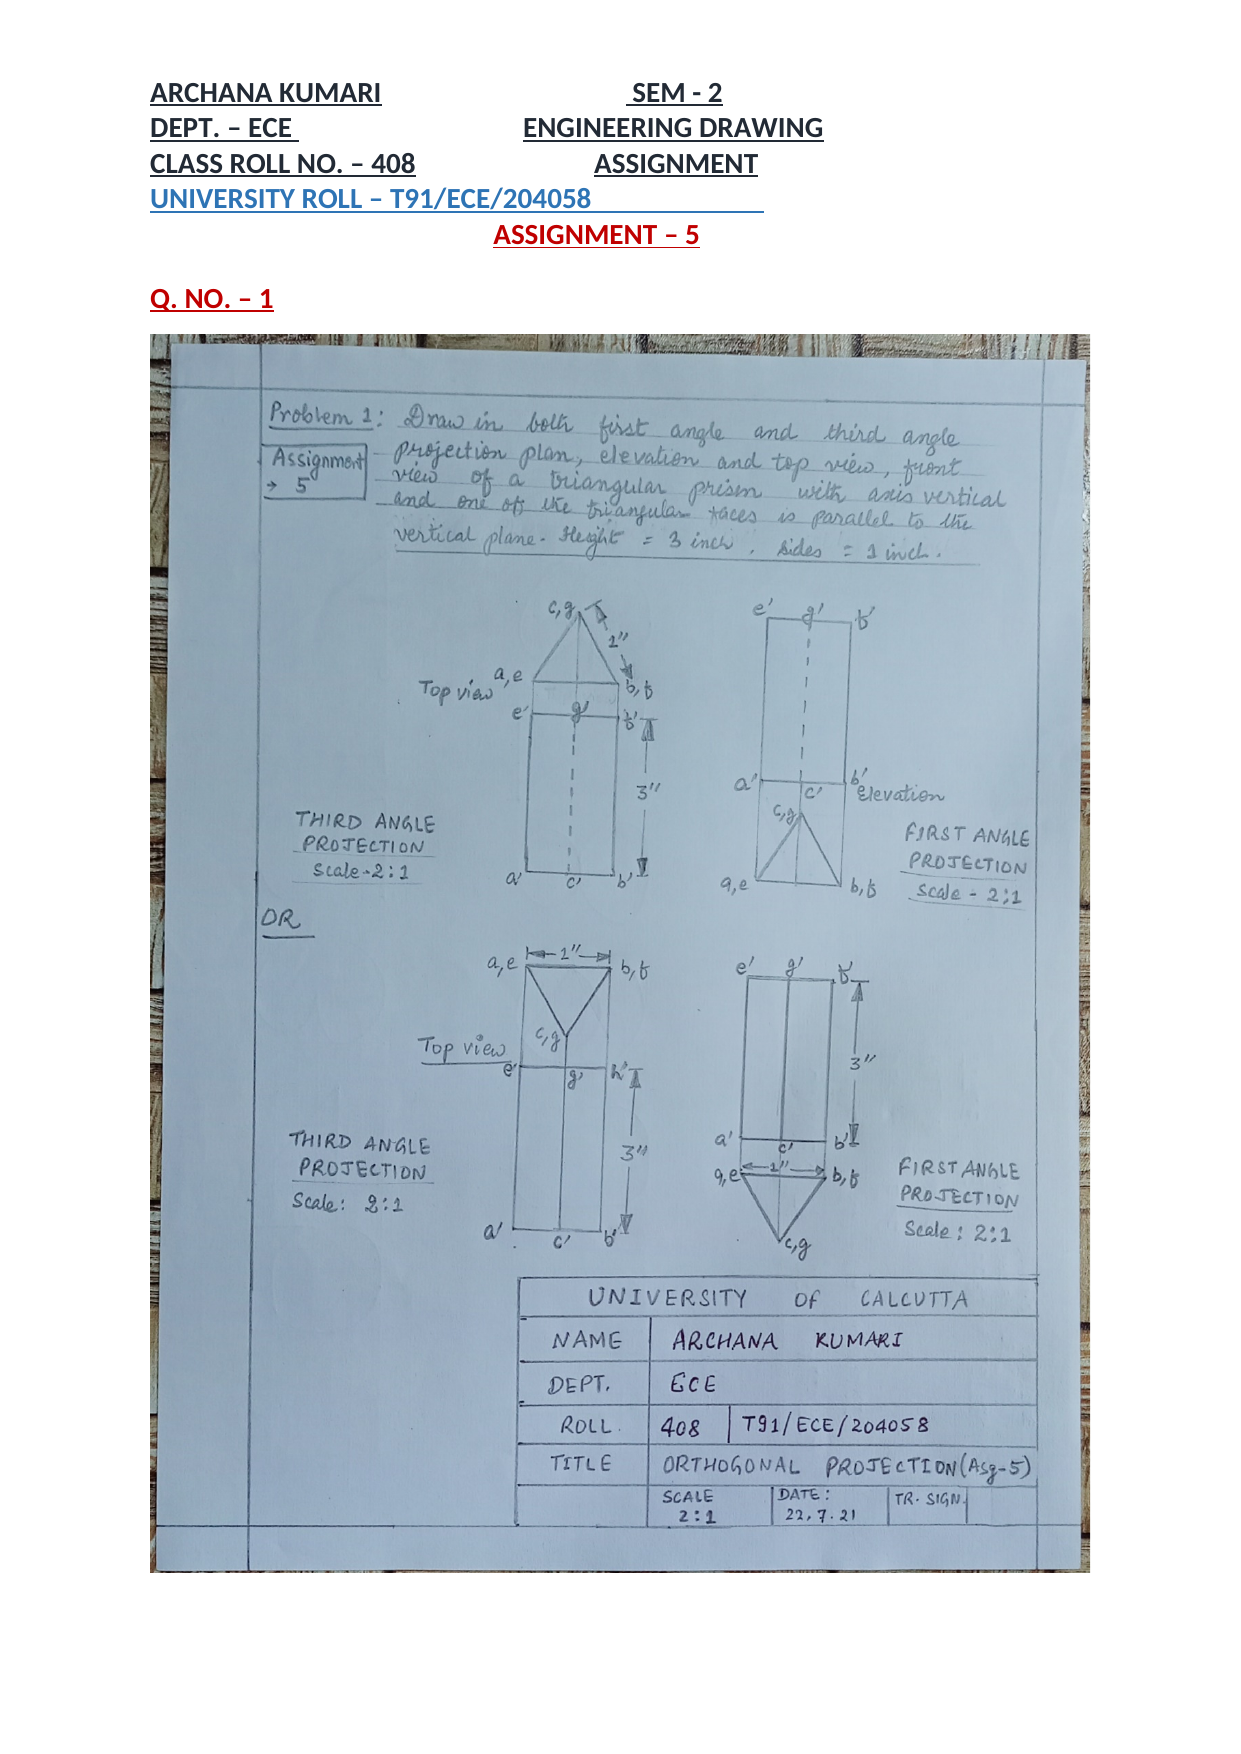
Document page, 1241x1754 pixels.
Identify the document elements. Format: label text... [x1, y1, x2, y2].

text Q. NO. – 1 [150, 280, 1090, 315]
text ASSIGNMENT – 5 [150, 216, 1090, 252]
picture [150, 334, 1091, 1573]
